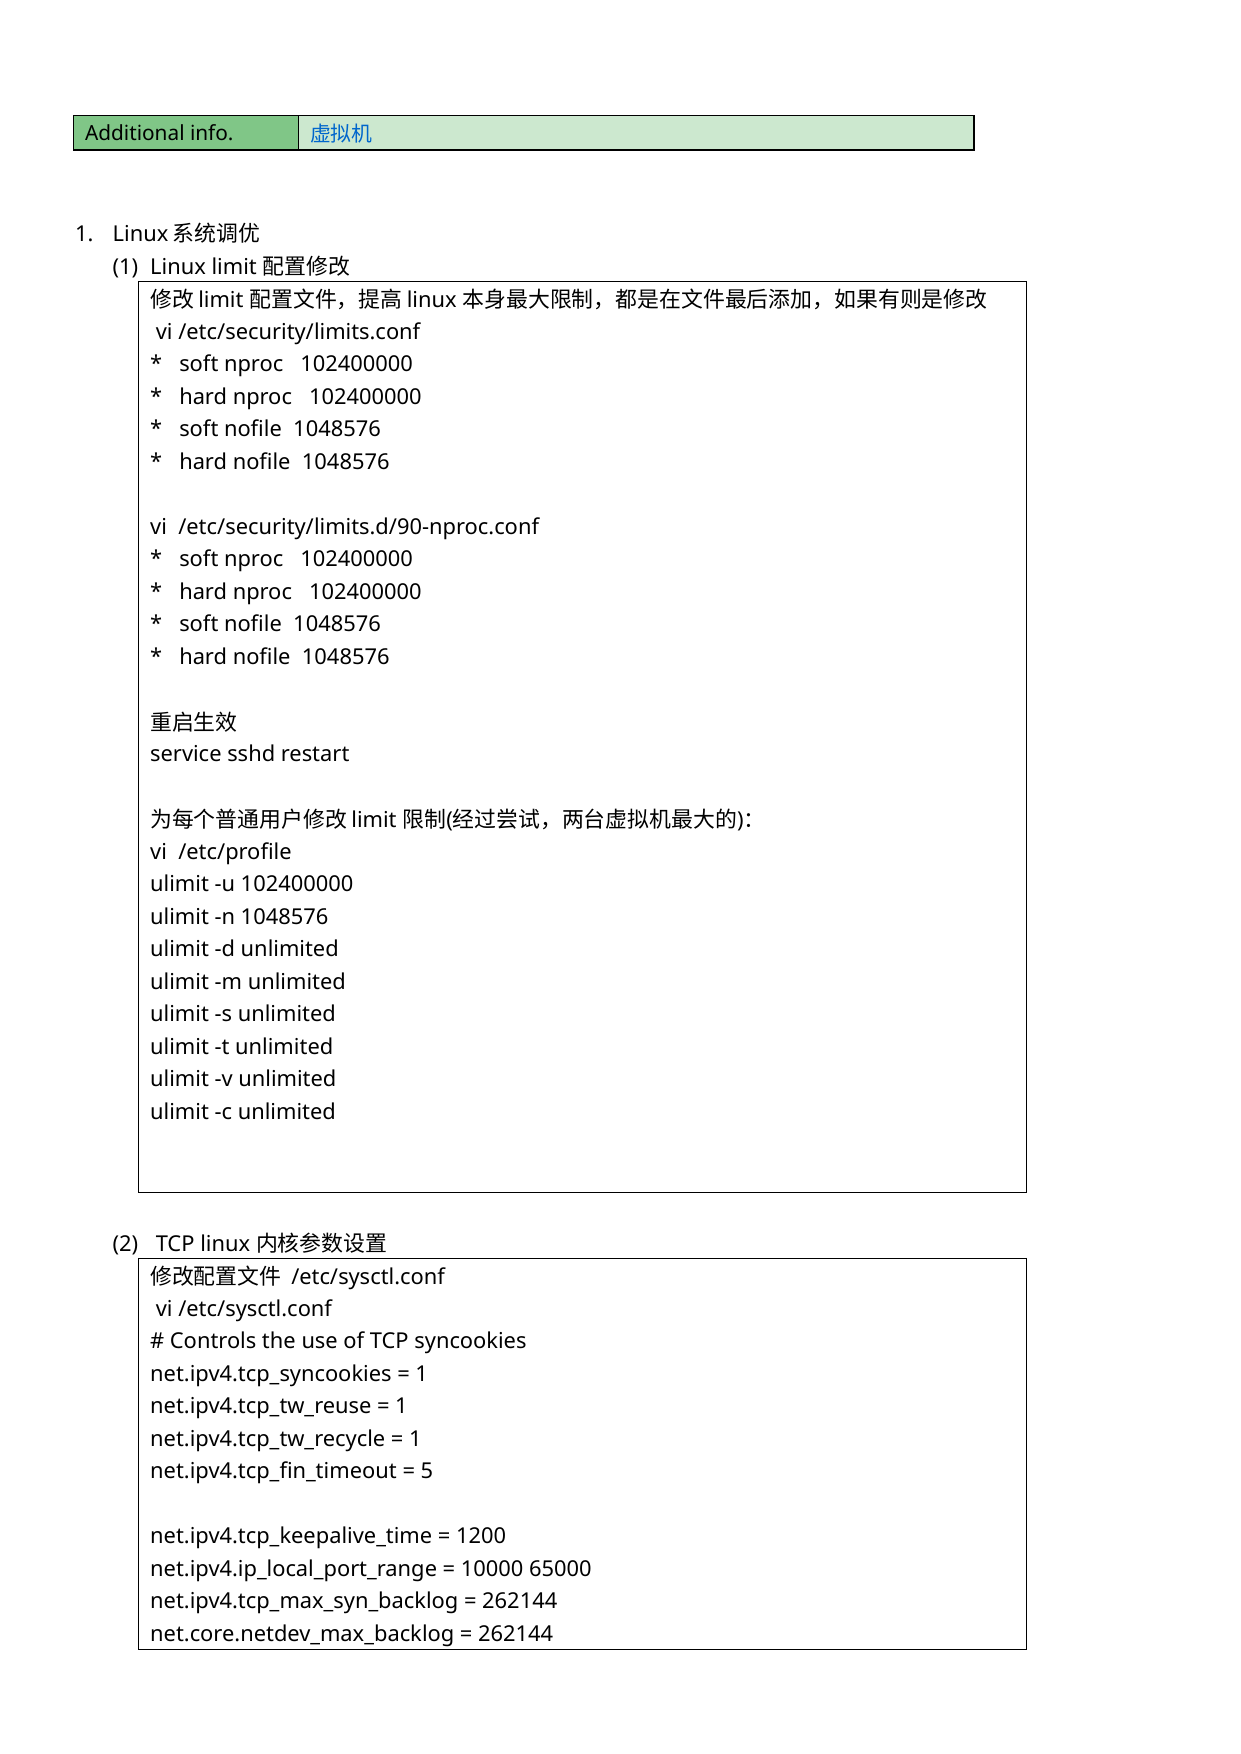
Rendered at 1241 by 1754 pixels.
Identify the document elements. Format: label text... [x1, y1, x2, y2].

list TCP linux 内核参数设置 [112, 1225, 1165, 1258]
list Linux limit 配置修改 [112, 248, 1165, 281]
table_cell 虚拟机 [299, 116, 973, 149]
table_header 修改limit 配置文件，提高linux 本身最大限制，都是在文件最后添加，如果有则是修改 vi /etc/security/limits.conf * soft nproc 102400000 * hard nproc 102400000 * soft nofile 1048576 * hard nofile 1048576 vi /etc/security/limits.d/90-nproc.conf * soft nproc 102400000 * hard nproc 102400000 * soft nofile 1048576 * hard nofile 1048576 重启生效 service sshd restart 为每个普通用户修改limit 限制(经过尝试，两台虚拟机最大的)： vi /etc/profile ulimit -u 102400000 ulimit -n 1048576 ulimit -d unlimited ulimit -m unlimited ulimit -s unlimited ulimit -t unlimited ulimit -v unlimited ulimit -c unlimited [139, 282, 1026, 1192]
list Linux系统调优 [75, 216, 1165, 248]
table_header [139, 1259, 1026, 1649]
table_cell Additional info. [74, 116, 298, 149]
